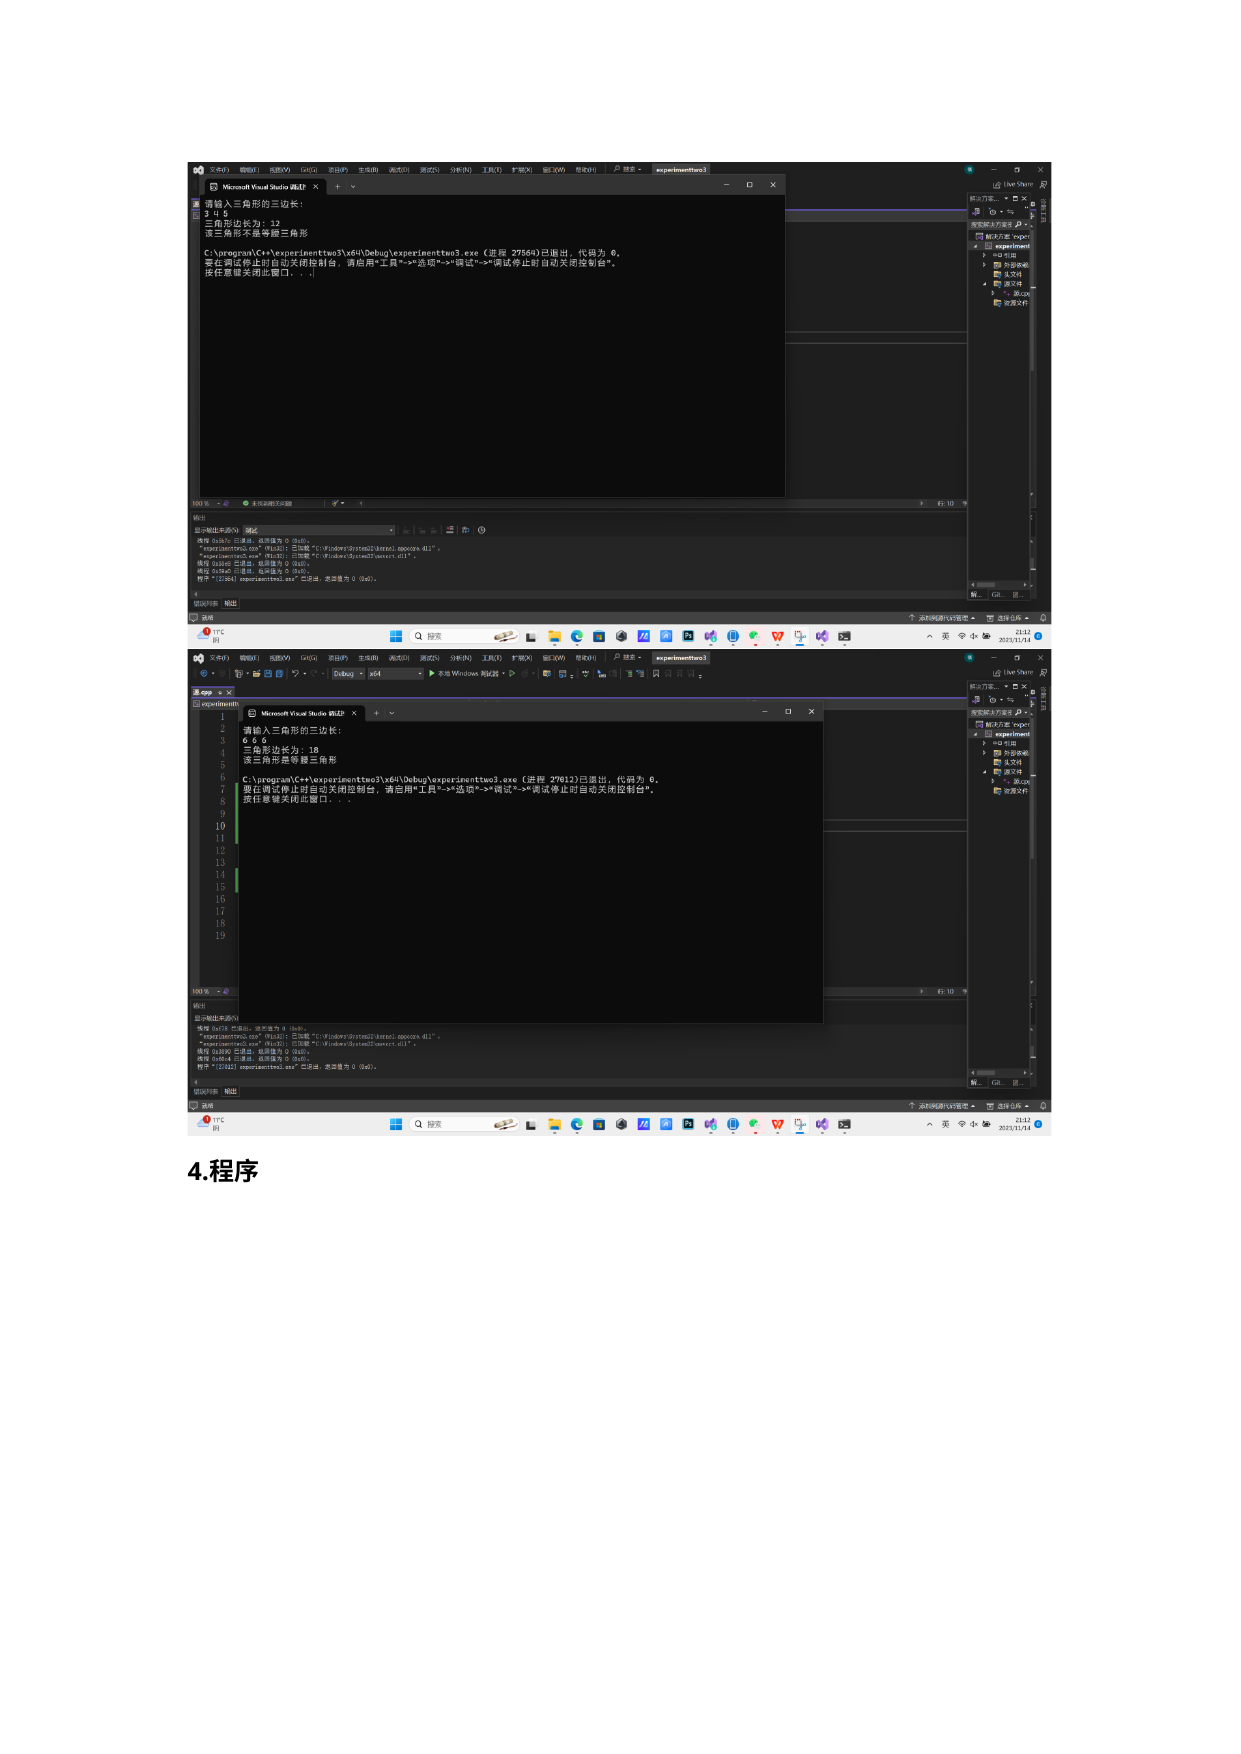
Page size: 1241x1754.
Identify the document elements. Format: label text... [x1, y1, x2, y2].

picture [187, 162, 1052, 648]
list 4.程序 [187, 1137, 1053, 1202]
picture [187, 649, 1052, 1136]
